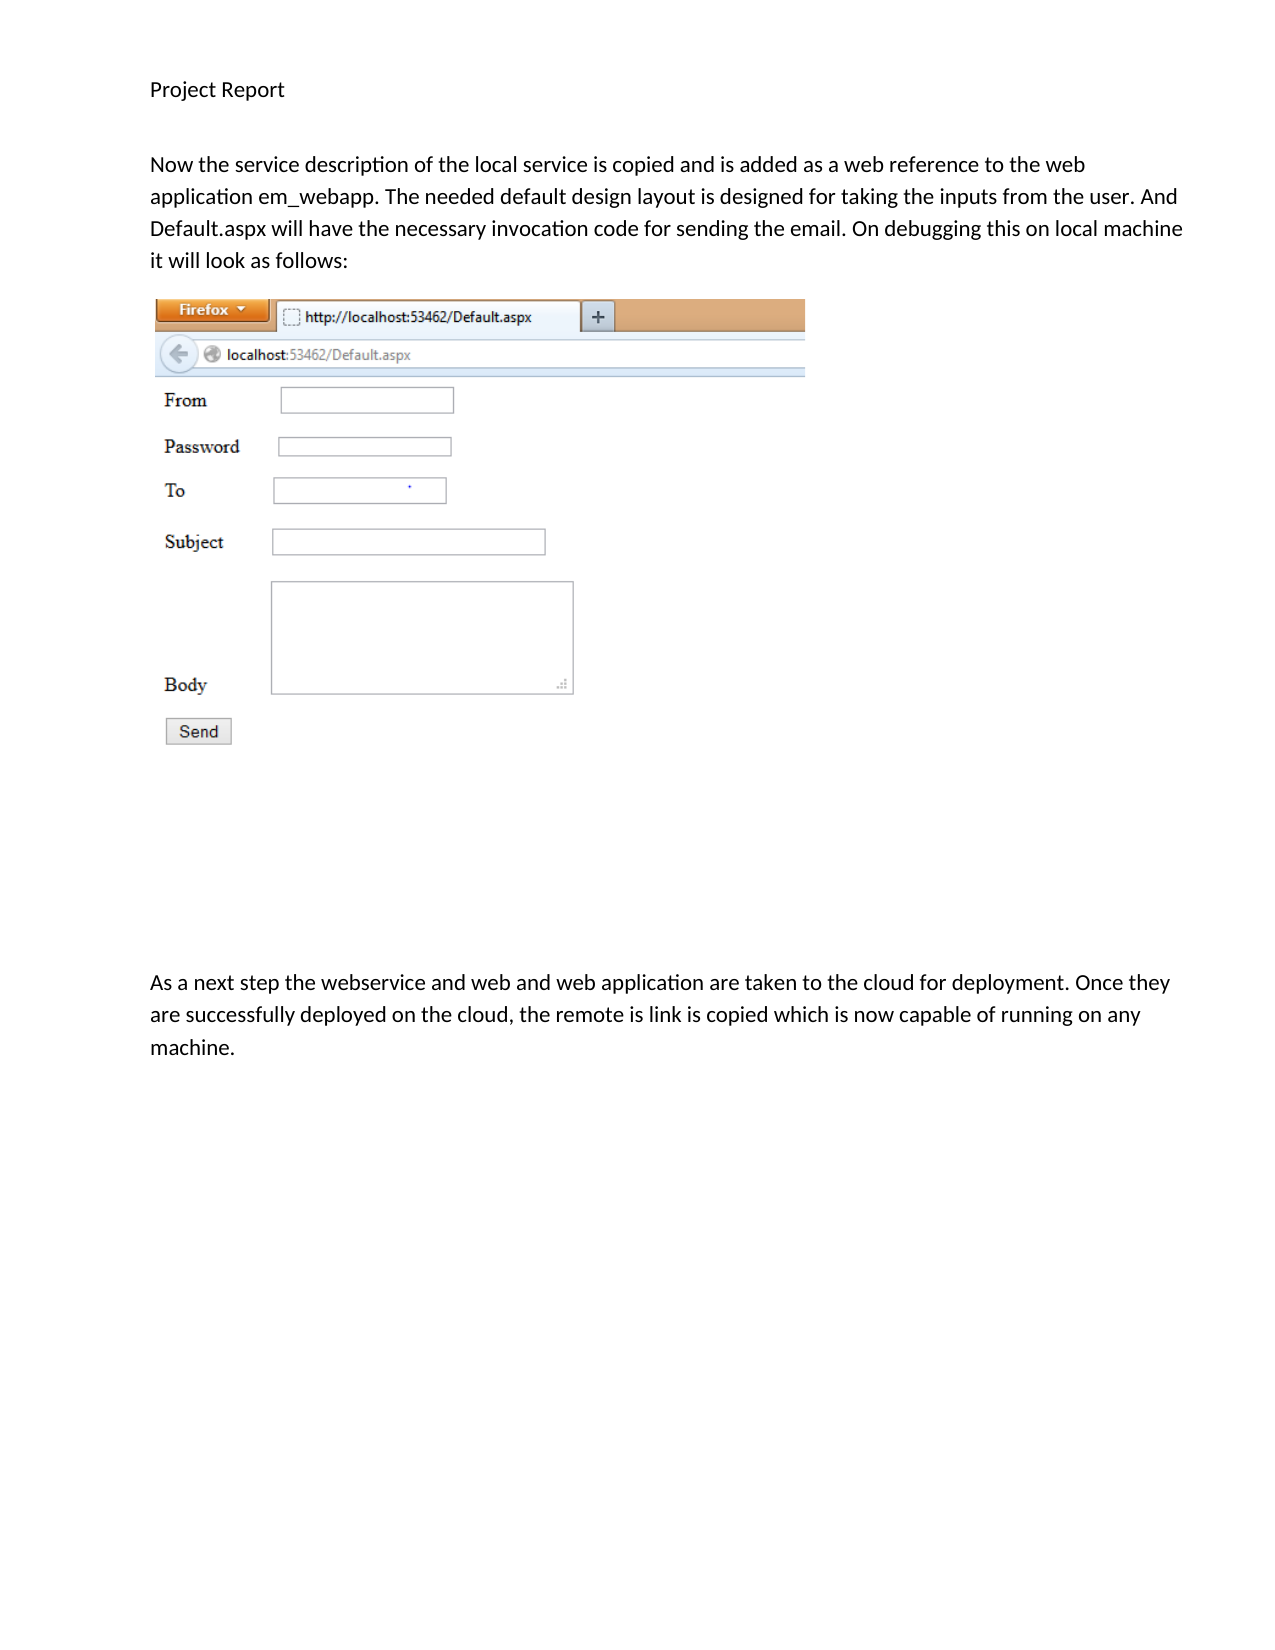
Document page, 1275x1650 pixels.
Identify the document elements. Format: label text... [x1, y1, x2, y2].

text Now the service description of the local service is copied and is added as a web reference to the web application em_webapp. The needed default design layout is designed for taking the inputs from the user. And Default.aspx will have the necessary invocation code for sending the email. On debugging this on local machine it will look as follows: [150, 150, 1192, 274]
text As a next step the webservice and web and web application are taken to the cloud for deployment. Once they are successfully deployed on the cloud, the remote is link is copied which is now capable of running on any machine. [150, 968, 1192, 1061]
picture [155, 299, 805, 944]
